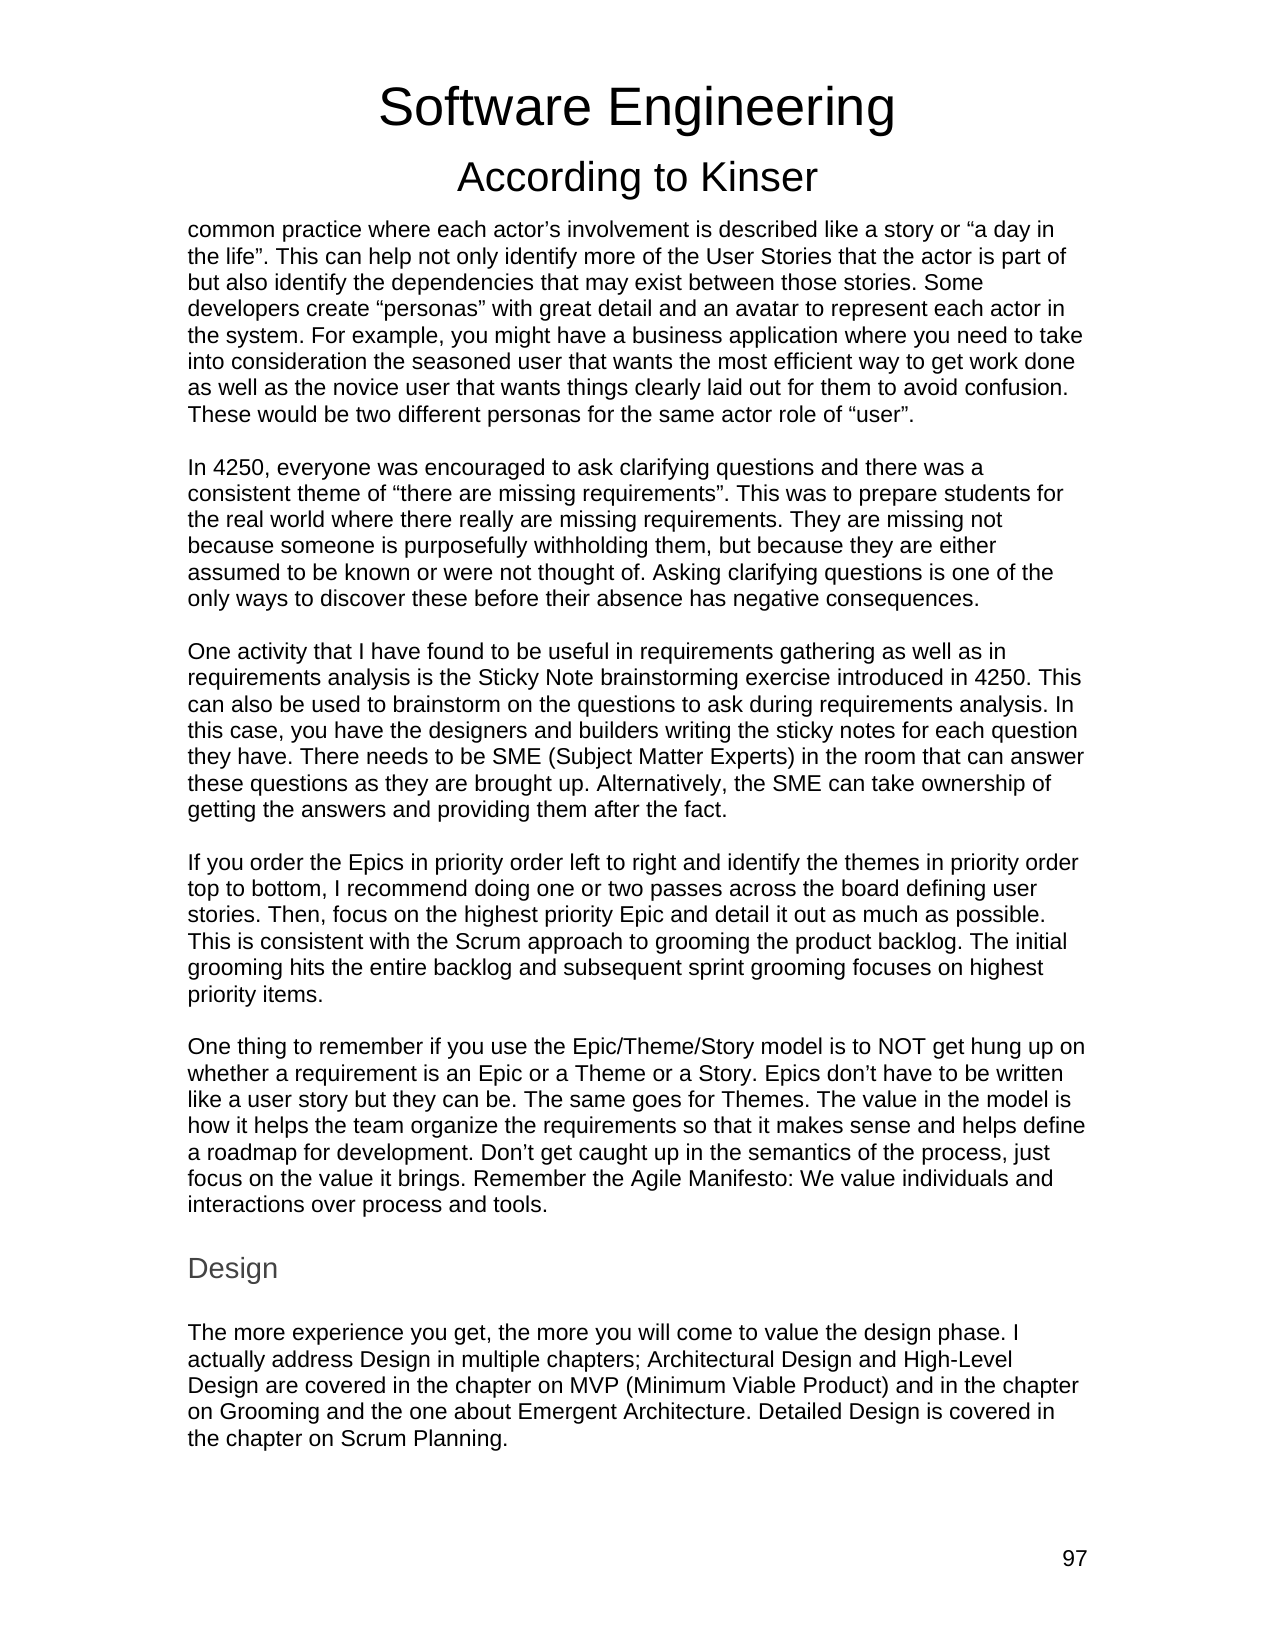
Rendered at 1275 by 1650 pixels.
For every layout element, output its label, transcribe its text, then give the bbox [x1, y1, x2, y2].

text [187, 216, 1087, 427]
text One thing to remember if you use the Epic/Theme/Story model is to NOT get hung up on whether a requirement is an Epic or a Theme or a Story. Epics don’t have to be written like a user story but they can be. The same goes for Themes. The value in the model is how it helps the team organize the requirements so that it makes sense and helps define a roadmap for development. Don’t get caught up in the semantics of the process, just focus on the value it brings. Remember the Agile Manifesto: We value individuals and interactions over process and tools. [187, 1033, 1087, 1218]
text The more experience you get, the more you will come to value the design phase. I actually address Design in multiple chapters; Architectural Design and High-Level Design are covered in the chapter on MVP (Minimum Viable Product) and in the chapter on Grooming and the one about Emergent Architecture. Detailed Design is covered in the chapter on Scrum Planning. [187, 1319, 1087, 1451]
text If you order the Epics in priority order left to right and identify the themes in priority order top to bottom, I recommend doing one or two passes across the board defining user stories. Then, focus on the highest priority Epic and detail it out as much as possible. This is consistent with the Scrum approach to grooming the product backlog. The initial grooming hits the entire backlog and subsequent sprint grooming focuses on highest priority items. [187, 849, 1087, 1007]
text One activity that I have found to be useful in requirements gathering as well as in requirements analysis is the Sticky Note brainstorming exercise introduced in 4250. This can also be used to brainstorm on the questions to ask during requirements analysis. In this case, you have the designers and builders writing the sticky notes for each question they have. There needs to be SME (Subject Matter Experts) in the room that can answer these questions as they are brought up. Alternatively, the SME can take ownership of getting the answers and providing them after the fact. [187, 638, 1087, 822]
text In 4250, everyone was encouraged to ask clarifying questions and there was a consistent theme of “there are missing requirements”. This was to prepare students for the real world where there really are missing requirements. They are missing not because someone is purposefully withholding them, but because they are either assumed to be known or were not thought of. Asking clarifying questions is one of the only ways to discover these before their absence has negative consequences. [187, 453, 1087, 612]
subtitle Design [187, 1251, 1087, 1284]
